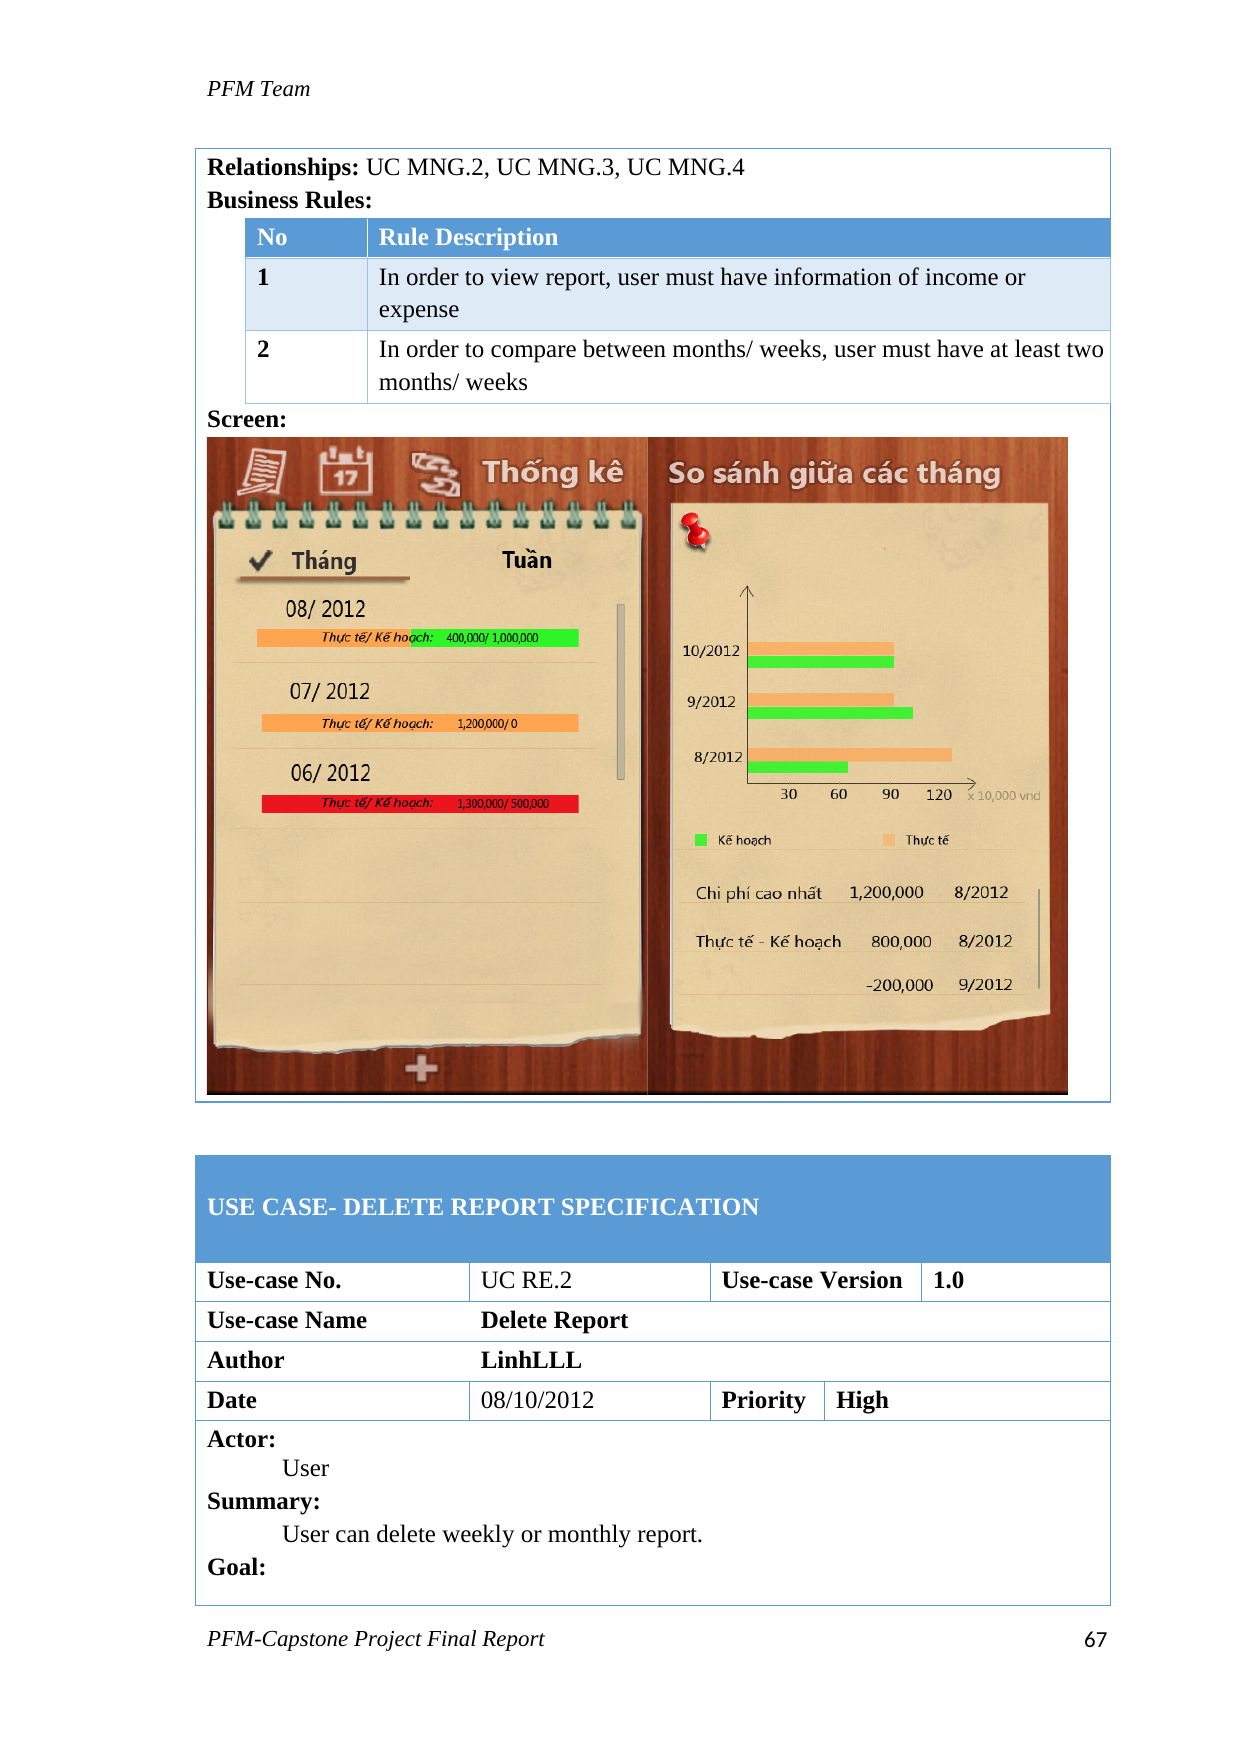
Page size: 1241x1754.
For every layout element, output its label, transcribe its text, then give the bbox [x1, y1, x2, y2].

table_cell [196, 149, 1110, 1101]
picture [206, 437, 1068, 1095]
table_cell UC RE.2 [470, 1263, 710, 1301]
table_cell Date [196, 1382, 469, 1420]
table_header USE CASE- DELETE REPORT SPECIFICATION [196, 1156, 1110, 1262]
table_cell Use-case Version [711, 1263, 921, 1301]
table_cell High [825, 1382, 1110, 1420]
table_cell Priority [711, 1382, 824, 1420]
table_cell 1.0 [922, 1263, 1110, 1301]
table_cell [196, 1421, 1110, 1605]
table_cell Use-case No. [196, 1263, 469, 1301]
table_cell LinhLLL [469, 1342, 1110, 1381]
table_cell Author [196, 1342, 469, 1381]
table_cell Delete Report [469, 1302, 1110, 1341]
table_cell Use-case Name [196, 1302, 469, 1341]
table_cell 08/10/2012 [470, 1382, 710, 1420]
